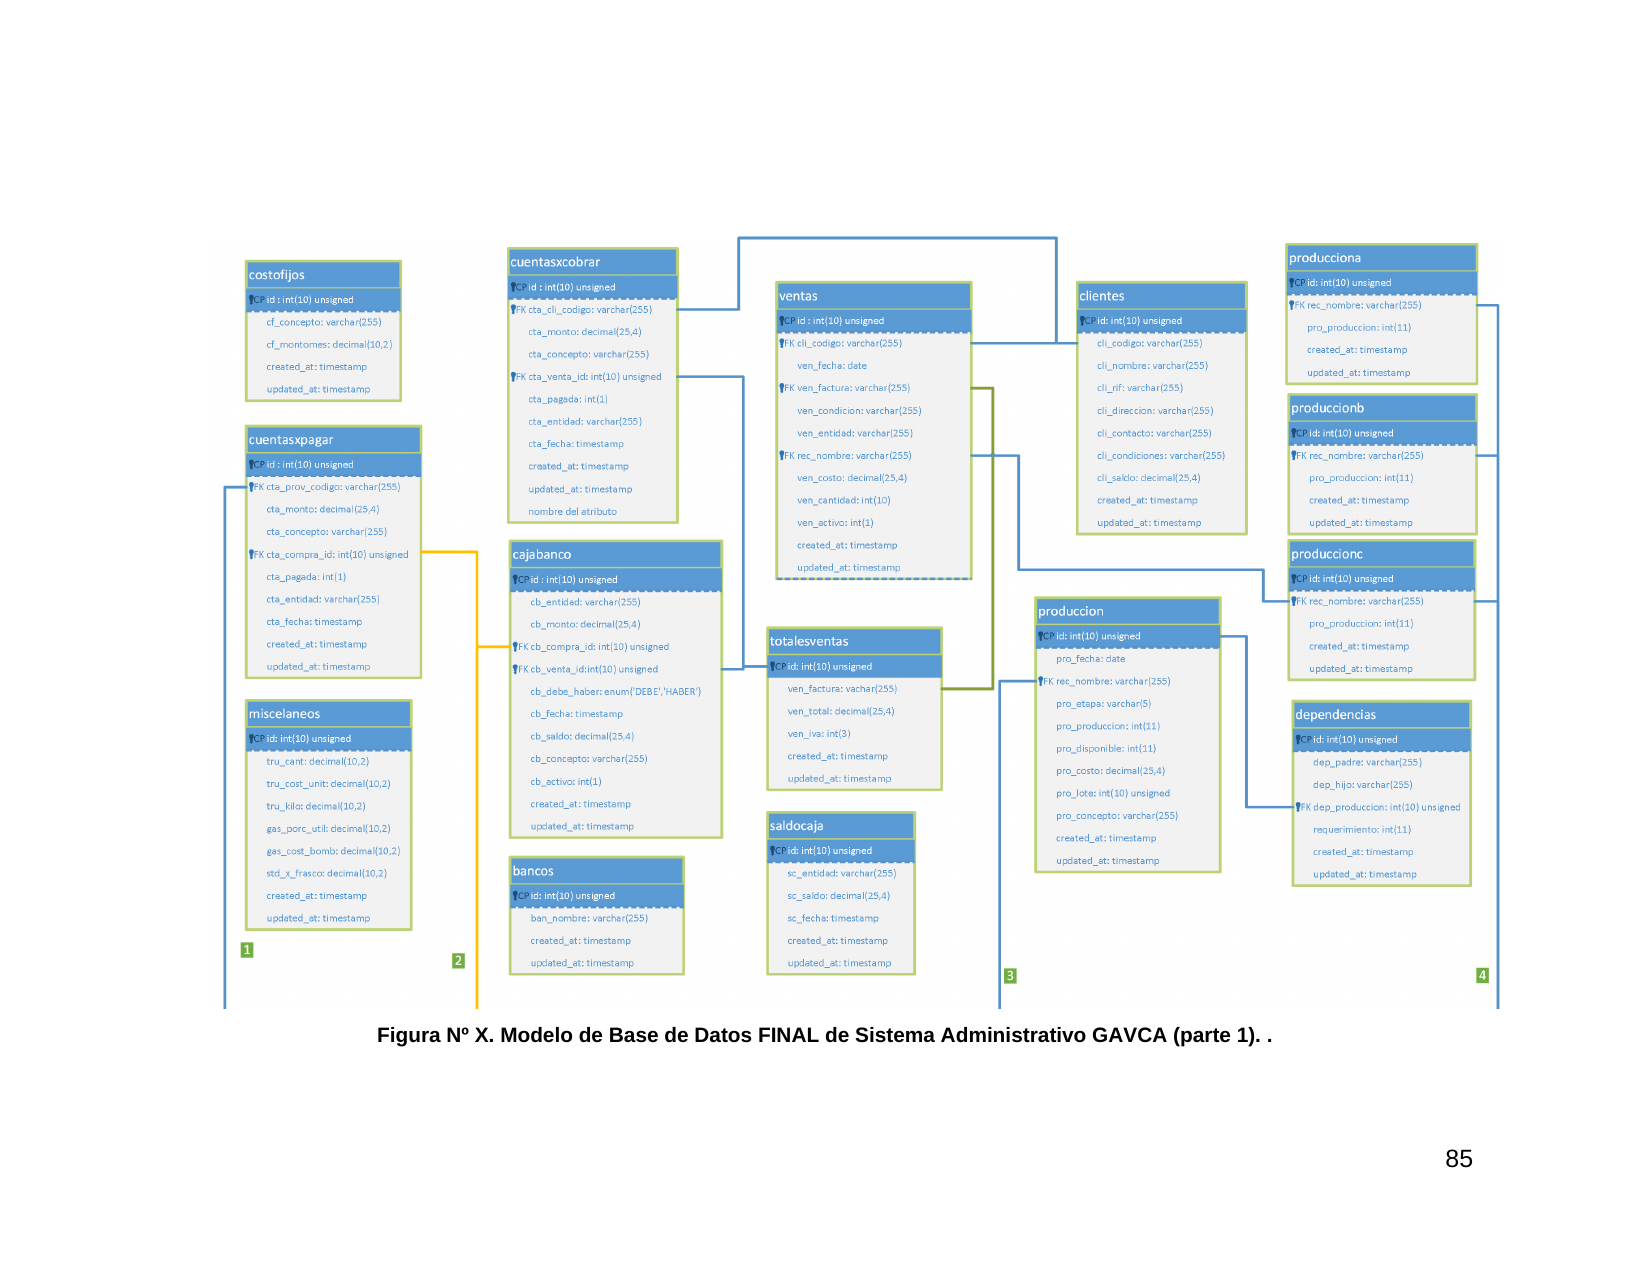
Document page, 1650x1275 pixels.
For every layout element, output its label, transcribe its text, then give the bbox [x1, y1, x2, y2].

picture [206, 236, 1503, 1009]
text Figura Nº X. Modelo de Base de Datos FINAL de Sistema Administrativo GAVCA (parte 1). . [177, 1023, 1473, 1047]
